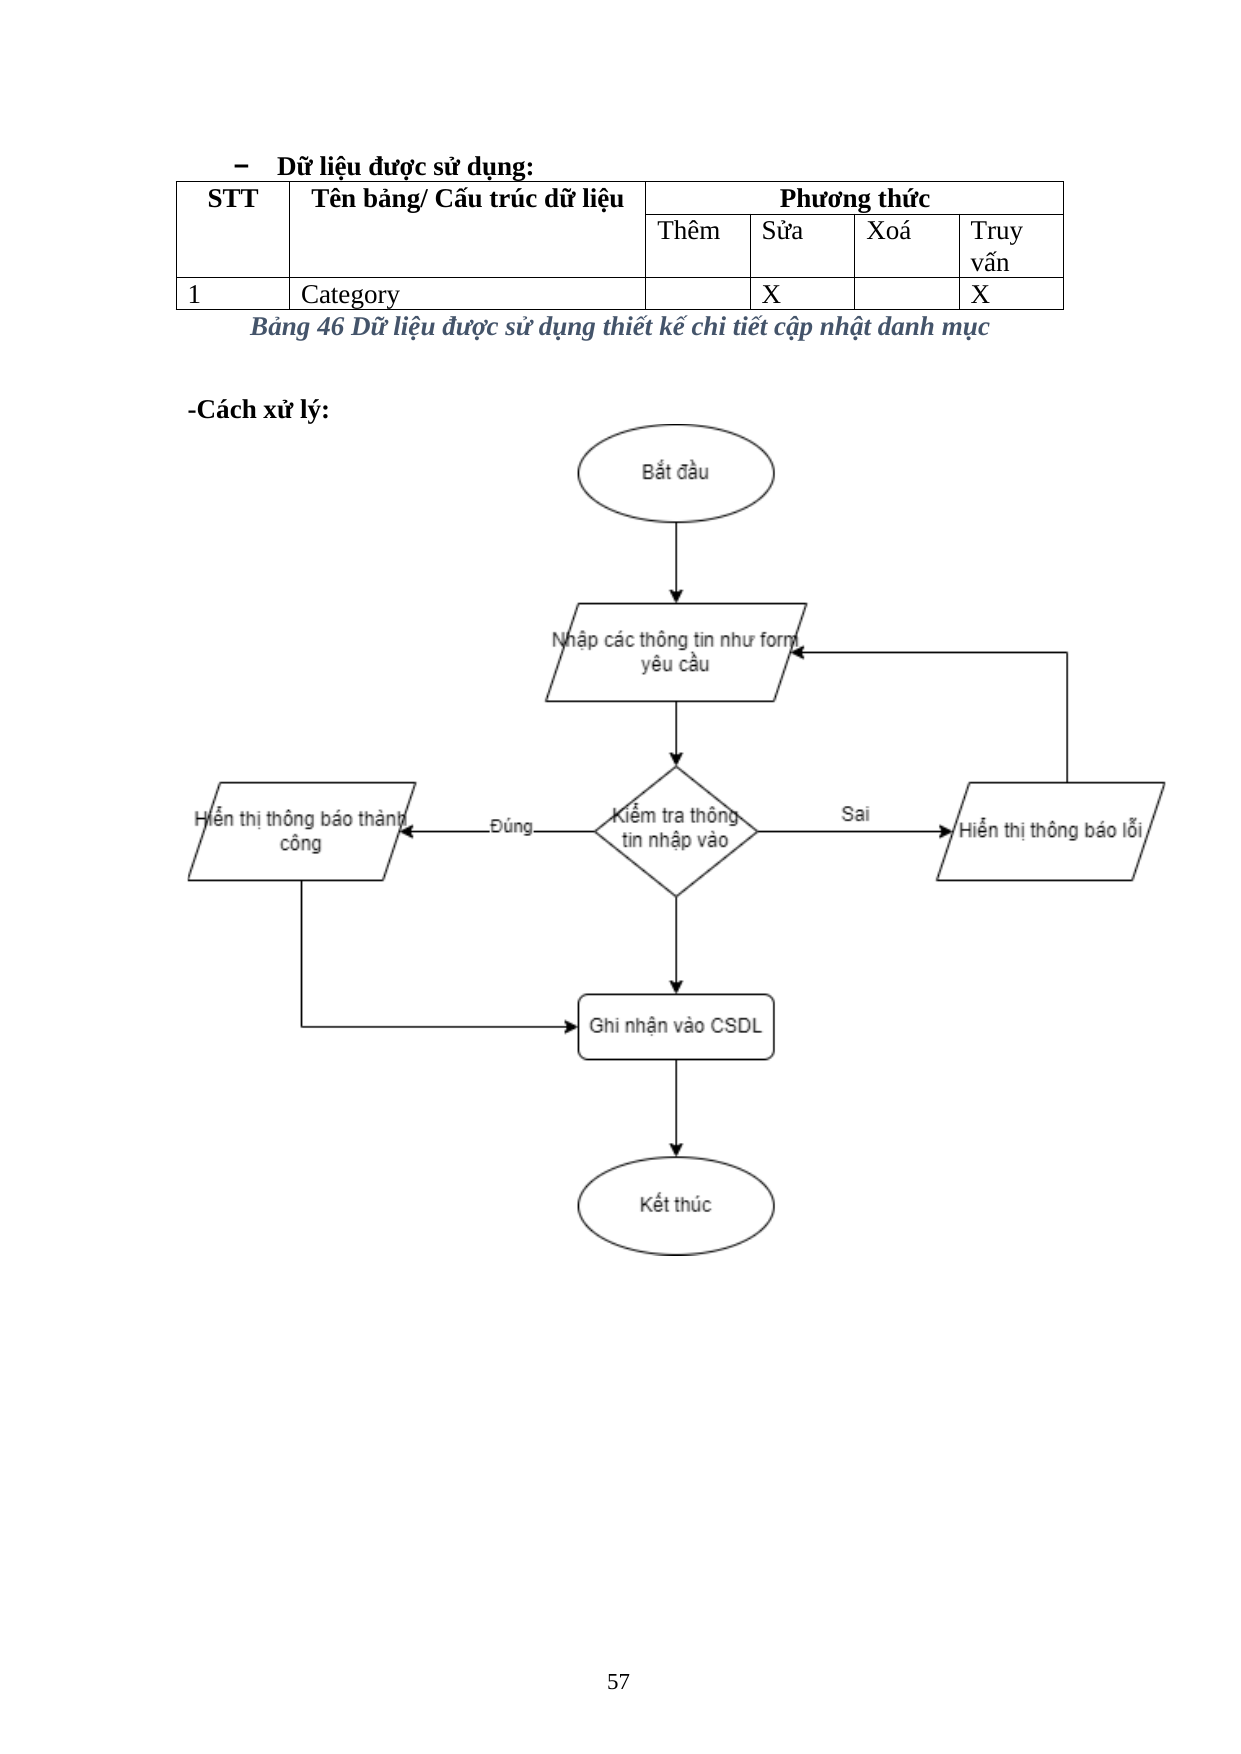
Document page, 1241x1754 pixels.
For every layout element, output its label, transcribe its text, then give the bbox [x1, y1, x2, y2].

table_cell 1 [177, 278, 289, 309]
table_header STT [177, 182, 289, 277]
picture [187, 424, 1166, 1256]
table_cell Xoá [855, 215, 959, 277]
table_cell [855, 278, 959, 309]
table_cell Sửa [751, 215, 854, 277]
table_cell X [960, 278, 1063, 309]
list Dữ liệu được sử dụng: [233, 150, 1053, 181]
list -Cách xử lý: [187, 393, 1053, 424]
table_cell Thêm [646, 215, 750, 277]
table_cell Category [290, 278, 645, 309]
table_cell Truy vấn [960, 215, 1063, 277]
table_cell X [751, 278, 854, 309]
table_header Phương thức [646, 182, 1063, 213]
table_header Tên bảng/ Cấu trúc dữ liệu [290, 182, 645, 277]
table_cell [646, 278, 750, 309]
